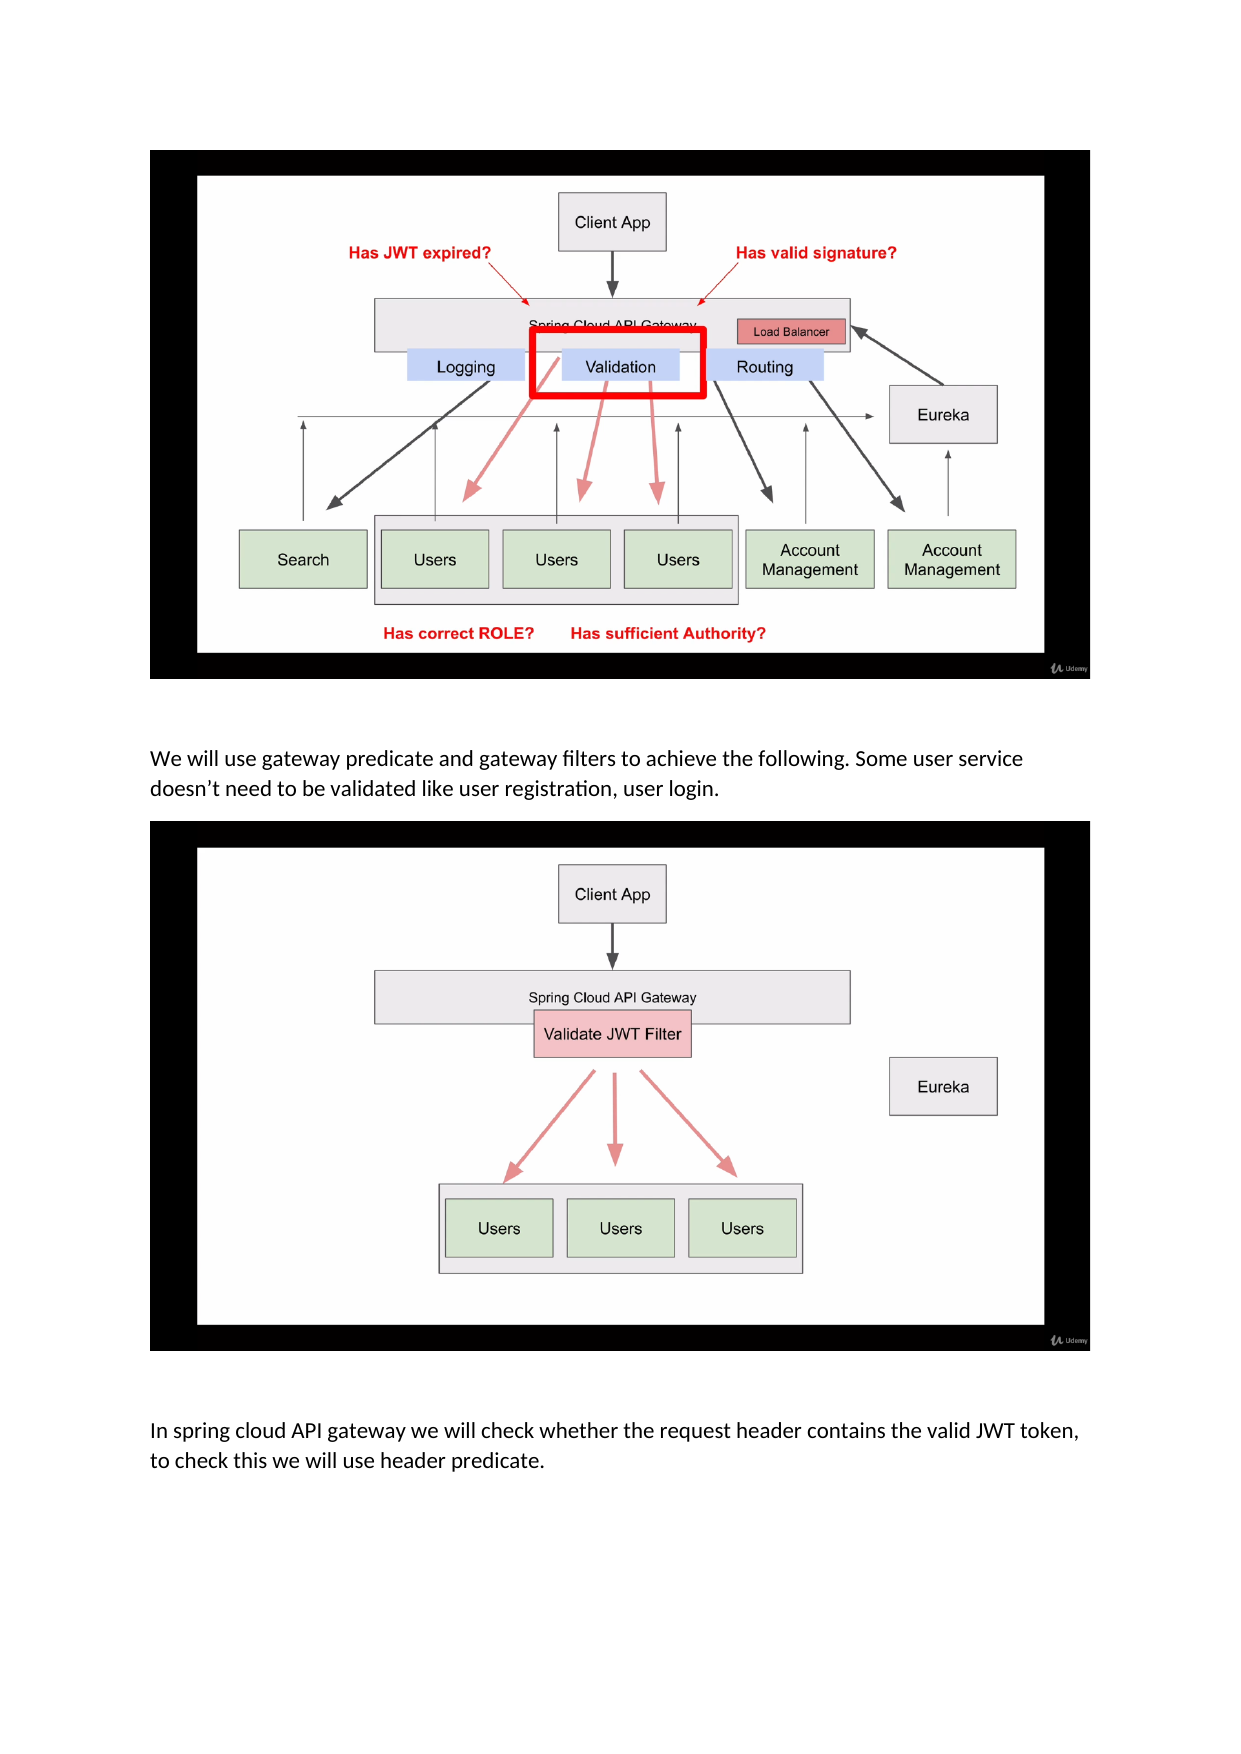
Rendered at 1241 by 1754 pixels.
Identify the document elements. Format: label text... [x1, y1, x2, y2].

text In spring cloud API gateway we will check whether the request header contains the valid JWT token, to check this we will use header predicate. [150, 1416, 1090, 1474]
picture [150, 821, 1091, 1351]
text We will use gateway predicate and gateway filters to achieve the following. Some user service doesn’t need to be validated like user registration, user login. [150, 744, 1090, 803]
picture [150, 150, 1091, 679]
